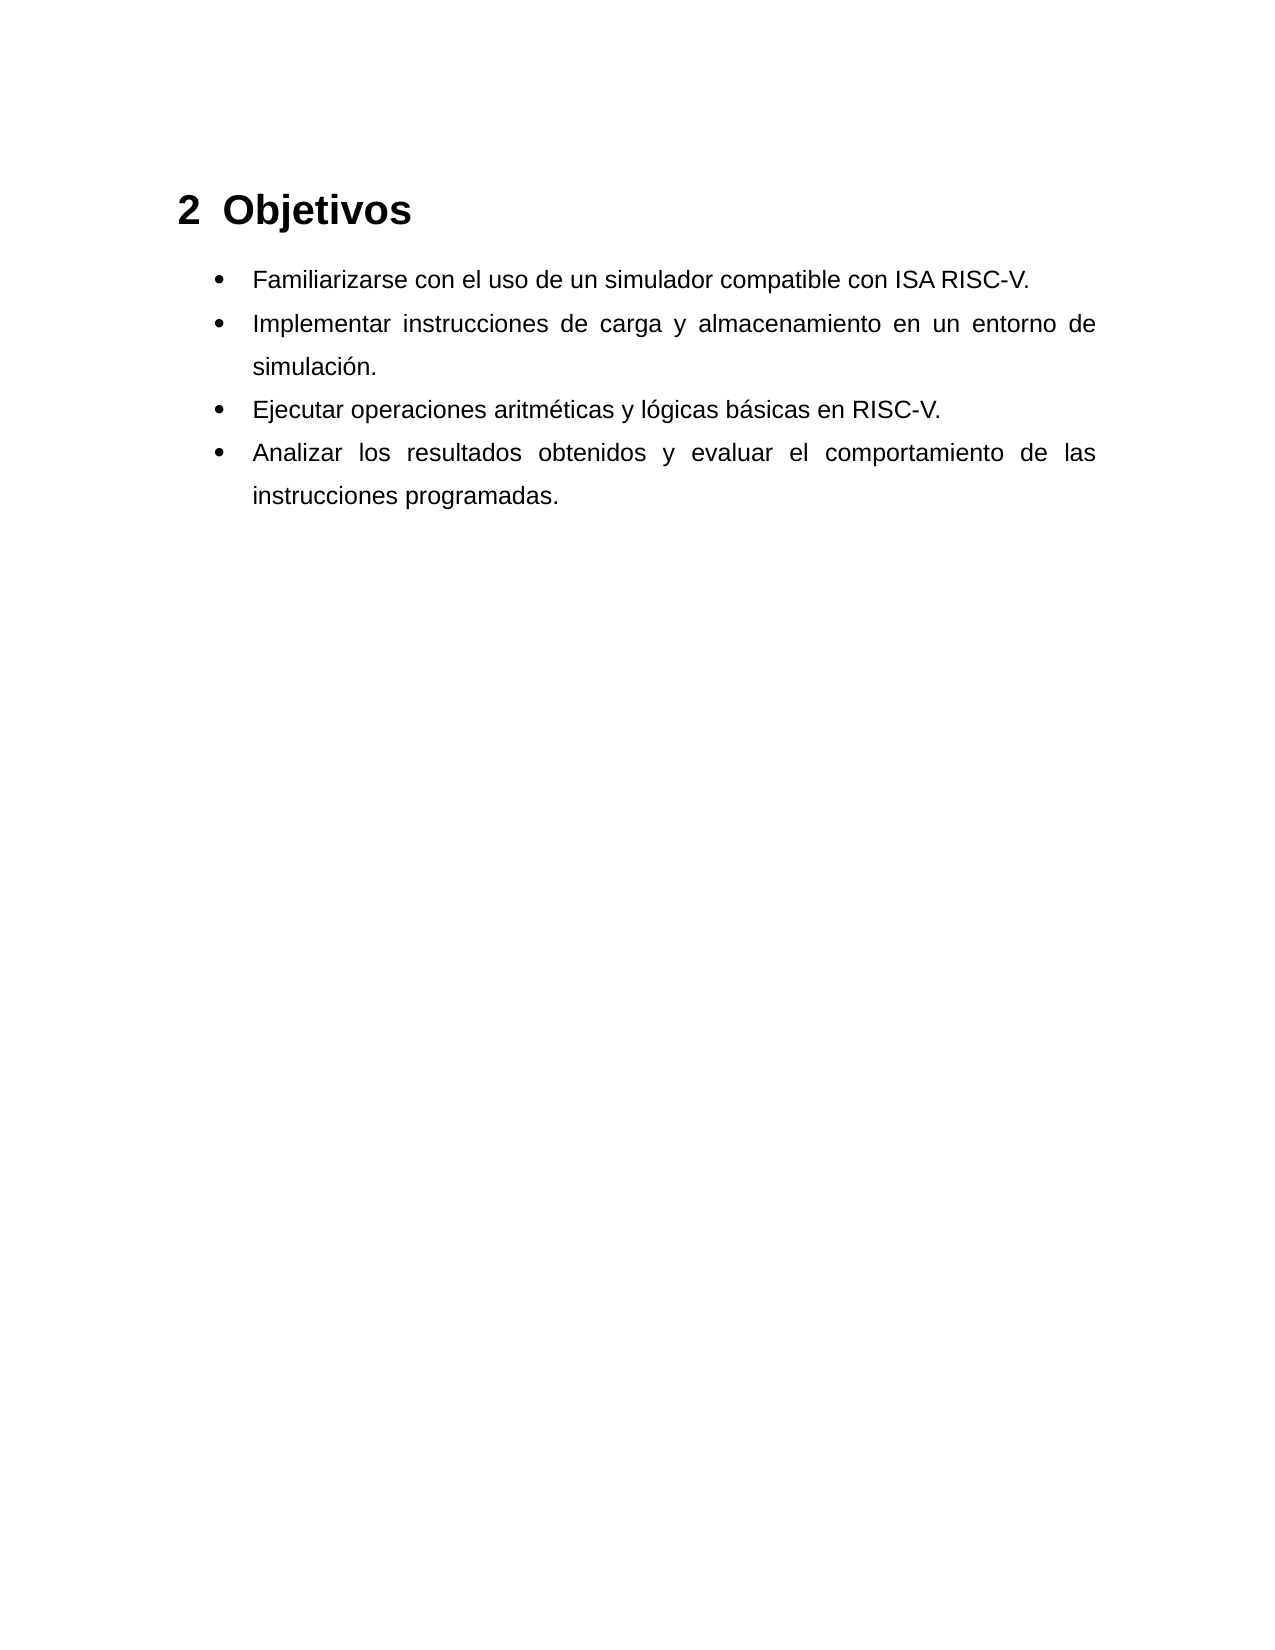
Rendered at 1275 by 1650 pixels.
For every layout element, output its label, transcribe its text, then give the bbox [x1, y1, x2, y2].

list Implementar instrucciones de carga y almacenamiento en un entorno de simulación. [215, 308, 1098, 381]
list Ejecutar operaciones aritméticas y lógicas básicas en RISC-V. [215, 395, 1098, 424]
list Familiarizarse con el uso de un simulador compatible con ISA RISC-V. [215, 265, 1098, 294]
subtitle Objetivos [177, 185, 1098, 233]
list Analizar los resultados obtenidos y evaluar el comportamiento de las instrucciones programadas. [215, 438, 1098, 510]
